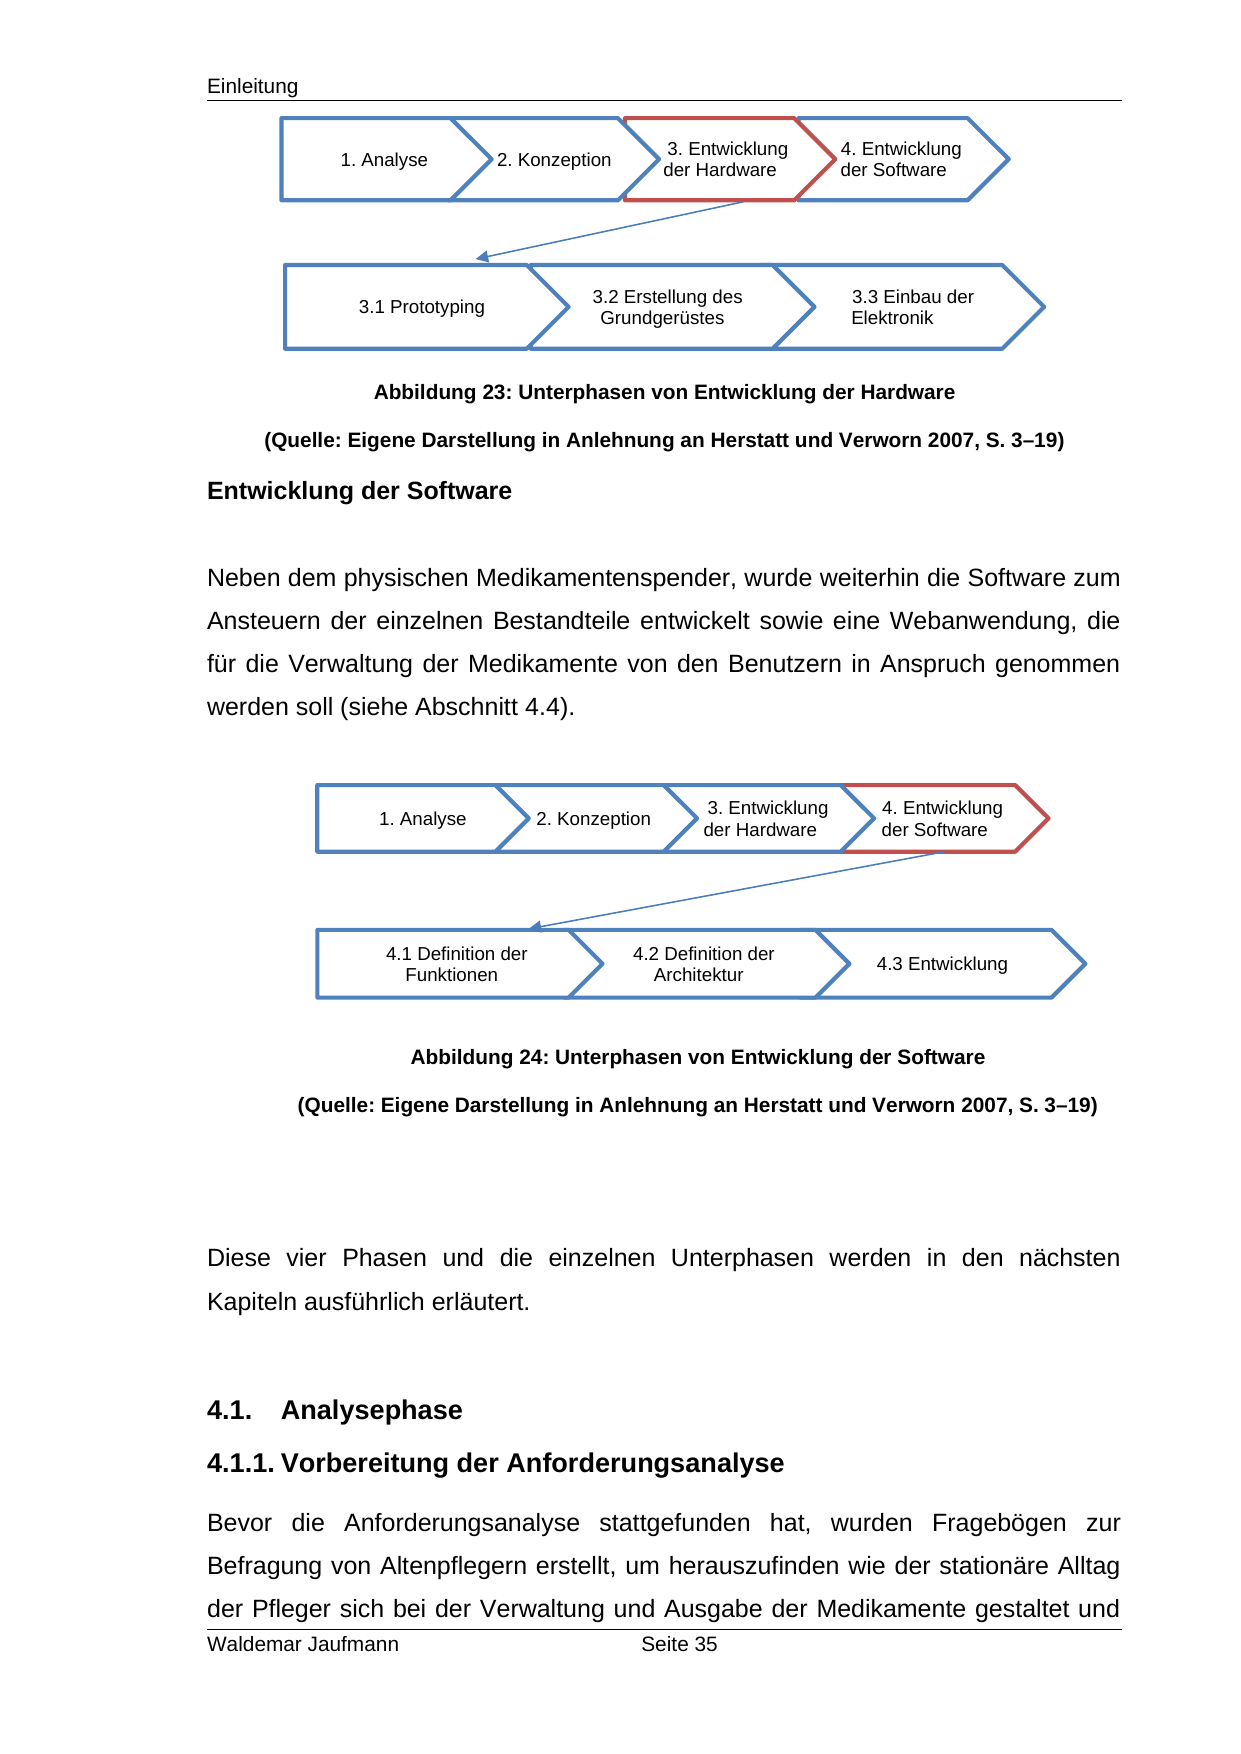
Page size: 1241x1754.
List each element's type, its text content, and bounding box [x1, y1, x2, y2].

subtitle Analysephase [207, 1394, 1122, 1425]
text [207, 1508, 1122, 1623]
text Neben dem physischen Medikamentenspender, wurde weiterhin die Software zum Ansteuern der einzelnen Bestandteile entwickelt sowie eine Webanwendung, die für die Verwaltung der Medikamente von den Benutzern in Anspruch genommen werden soll (siehe Abschnitt 4.4). [207, 563, 1122, 721]
text Abbildung 23: Unterphasen von Entwicklung der Hardware [207, 379, 1122, 403]
text (Quelle: Eigene Darstellung in Anlehnung an Herstatt und Verworn 2007, S. 3–19) [207, 428, 1122, 452]
text Diese vier Phasen und die einzelnen Unterphasen werden in den nächsten Kapiteln ausführlich erläutert. [207, 1243, 1122, 1315]
text Entwicklung der Software [207, 476, 1122, 505]
subtitle Vorbereitung der Anforderungsanalyse [207, 1446, 1122, 1479]
